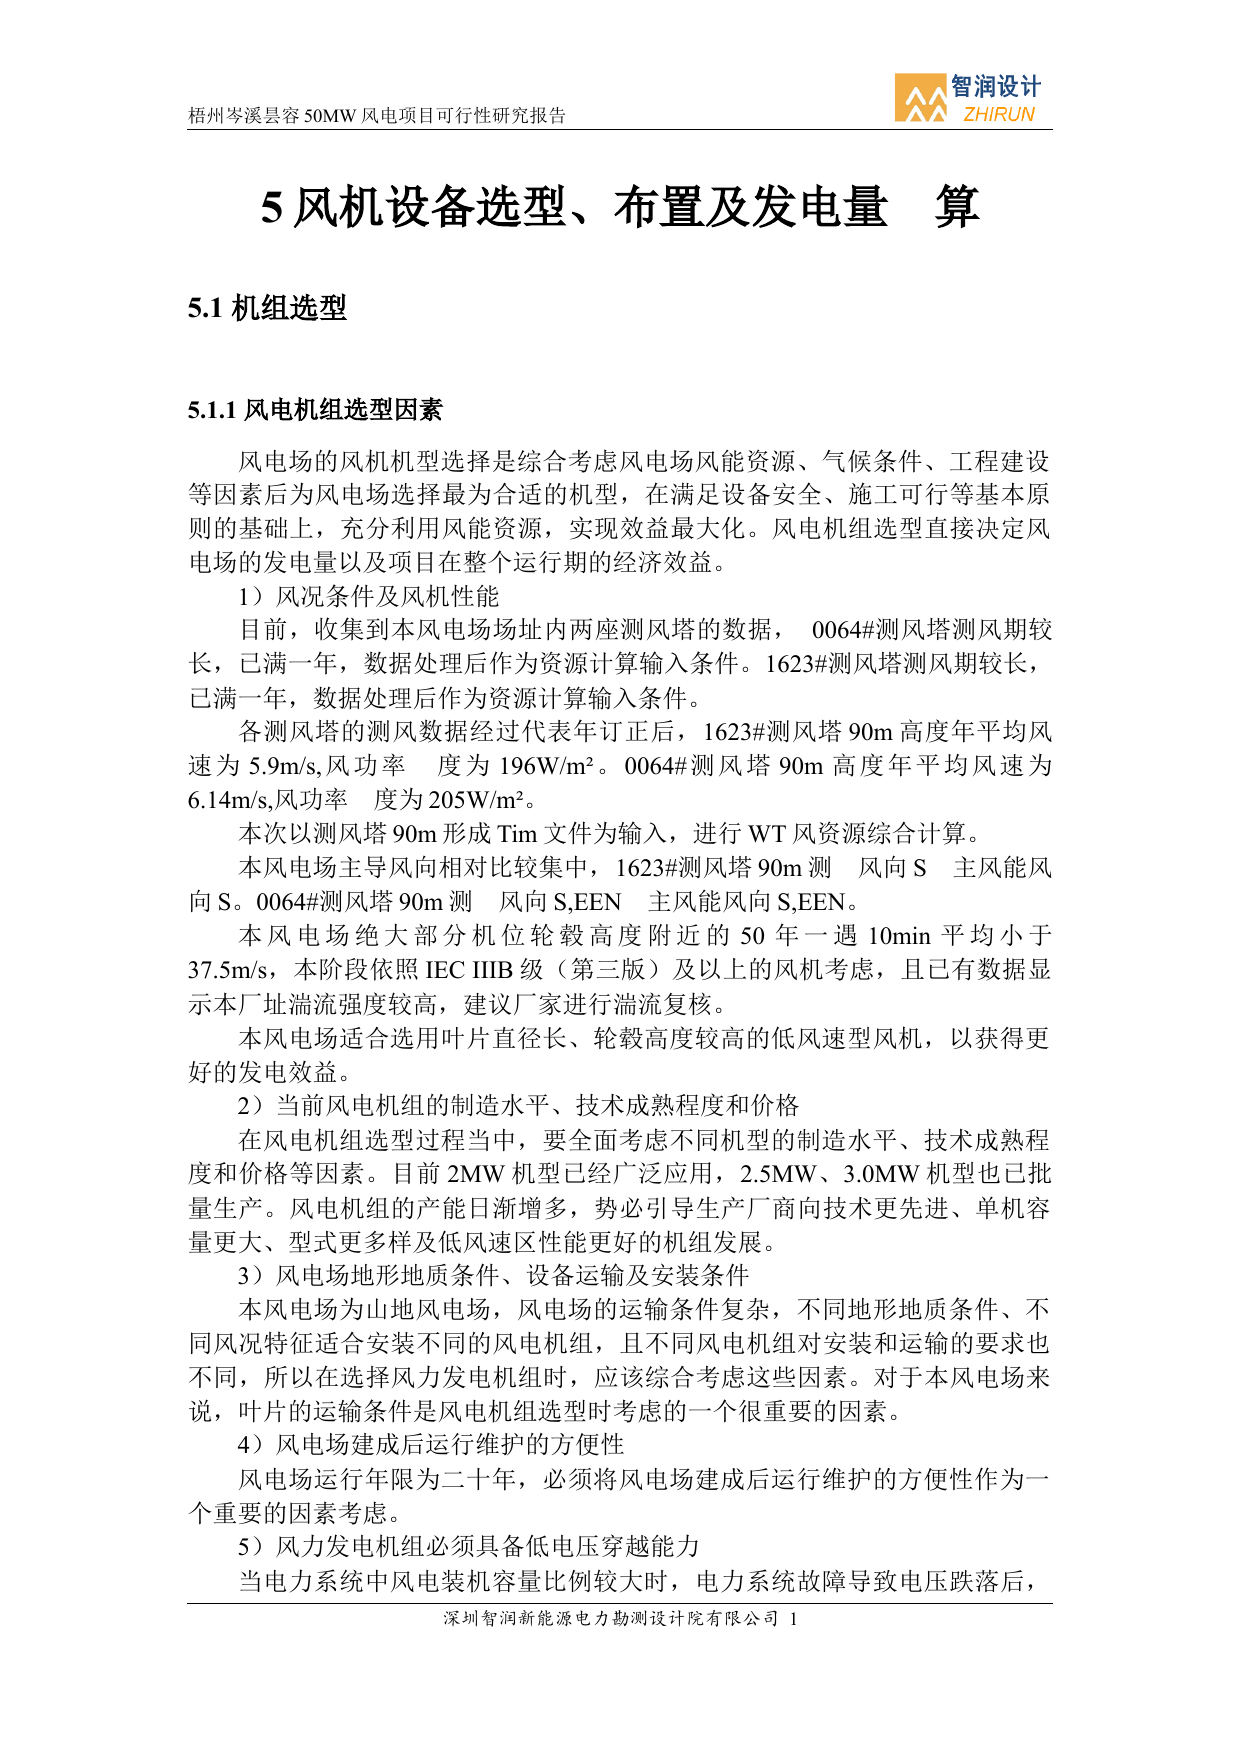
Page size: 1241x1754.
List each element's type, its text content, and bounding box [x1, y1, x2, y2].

text 5风机设备选型、布置及发电量估算 [187, 171, 1053, 238]
text 1）风况条件及风机性能 [187, 578, 1053, 612]
text 在风电机组选型过程当中，要全面考虑不同机型的制造水平、技术成熟程度和价格等因素。目前2MW机型已经广泛应用，2.5MW、3.0MW机型也已批量生产。风电机组的产能日渐增多，势必引导生产厂商向技术更先进、单机容量更大、型式更多样及低风速区性能更好的机组发展。 [187, 1121, 1053, 1257]
text 本风电场为山地风电场，风电场的运输条件复杂，不同地形地质条件、不同风况特征适合安装不同的风电机组，且不同风电机组对安装和运输的要求也不同，所以在选择风力发电机组时，应该综合考虑这些因素。对于本风电场来说，叶片的运输条件是风电机组选型时考虑的一个很重要的因素。 [187, 1291, 1053, 1427]
text 5）风力发电机组必须具备低电压穿越能力 [187, 1529, 1053, 1563]
text 2）当前风电机组的制造水平、技术成熟程度和价格 [187, 1087, 1053, 1121]
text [187, 1563, 1053, 1597]
picture [894, 70, 1042, 123]
text 本风电场主导风向相对比较集中，1623#测风塔90m测层风向S；主风能风向S。0064#测风塔90m测层风向S,EEN；主风能风向S,EEN。 [187, 850, 1053, 918]
text 各测风塔的测风数据经过代表年订正后，1623#测风塔90m高度年平均风速为5.9m/s,风功率密度为196W/m²。0064#测风塔90m高度年平均风速为6.14m/s,风功率密度为205W/m²。 [187, 714, 1053, 816]
subtitle 5.1 机组选型 [187, 272, 1053, 340]
text 本风电场适合选用叶片直径长、轮毂高度较高的低风速型风机，以获得更好的发电效益。 [187, 1019, 1053, 1087]
text 目前，收集到本风电场场址内两座测风塔的数据， 0064#测风塔测风期较长，已满一年，数据处理后作为资源计算输入条件。1623#测风塔测风期较长，已满一年，数据处理后作为资源计算输入条件。 [187, 612, 1053, 714]
title 5.1.1 风电机组选型因素 [187, 391, 1053, 425]
text 本风电场绝大部分机位轮毂高度附近的50年一遇10min平均小于37.5m/s，本阶段依照IEC IIIB级（第三版）及以上的风机考虑，且已有数据显示本厂址湍流强度较高，建议厂家进行湍流复核。 [187, 918, 1053, 1019]
text 风电场的风机机型选择是综合考虑风电场风能资源、气候条件、工程建设等因素后为风电场选择最为合适的机型，在满足设备安全、施工可行等基本原则的基础上，充分利用风能资源，实现效益最大化。风电机组选型直接决定风电场的发电量以及项目在整个运行期的经济效益。 [187, 442, 1053, 578]
text 4）风电场建成后运行维护的方便性 [187, 1427, 1053, 1461]
text 本次以测风塔90m形成Tim文件为输入，进行WT风资源综合计算。 [187, 816, 1053, 850]
text 3）风电场地形地质条件、设备运输及安装条件 [187, 1257, 1053, 1291]
text 风电场运行年限为二十年，必须将风电场建成后运行维护的方便性作为一个重要的因素考虑。 [187, 1461, 1053, 1529]
